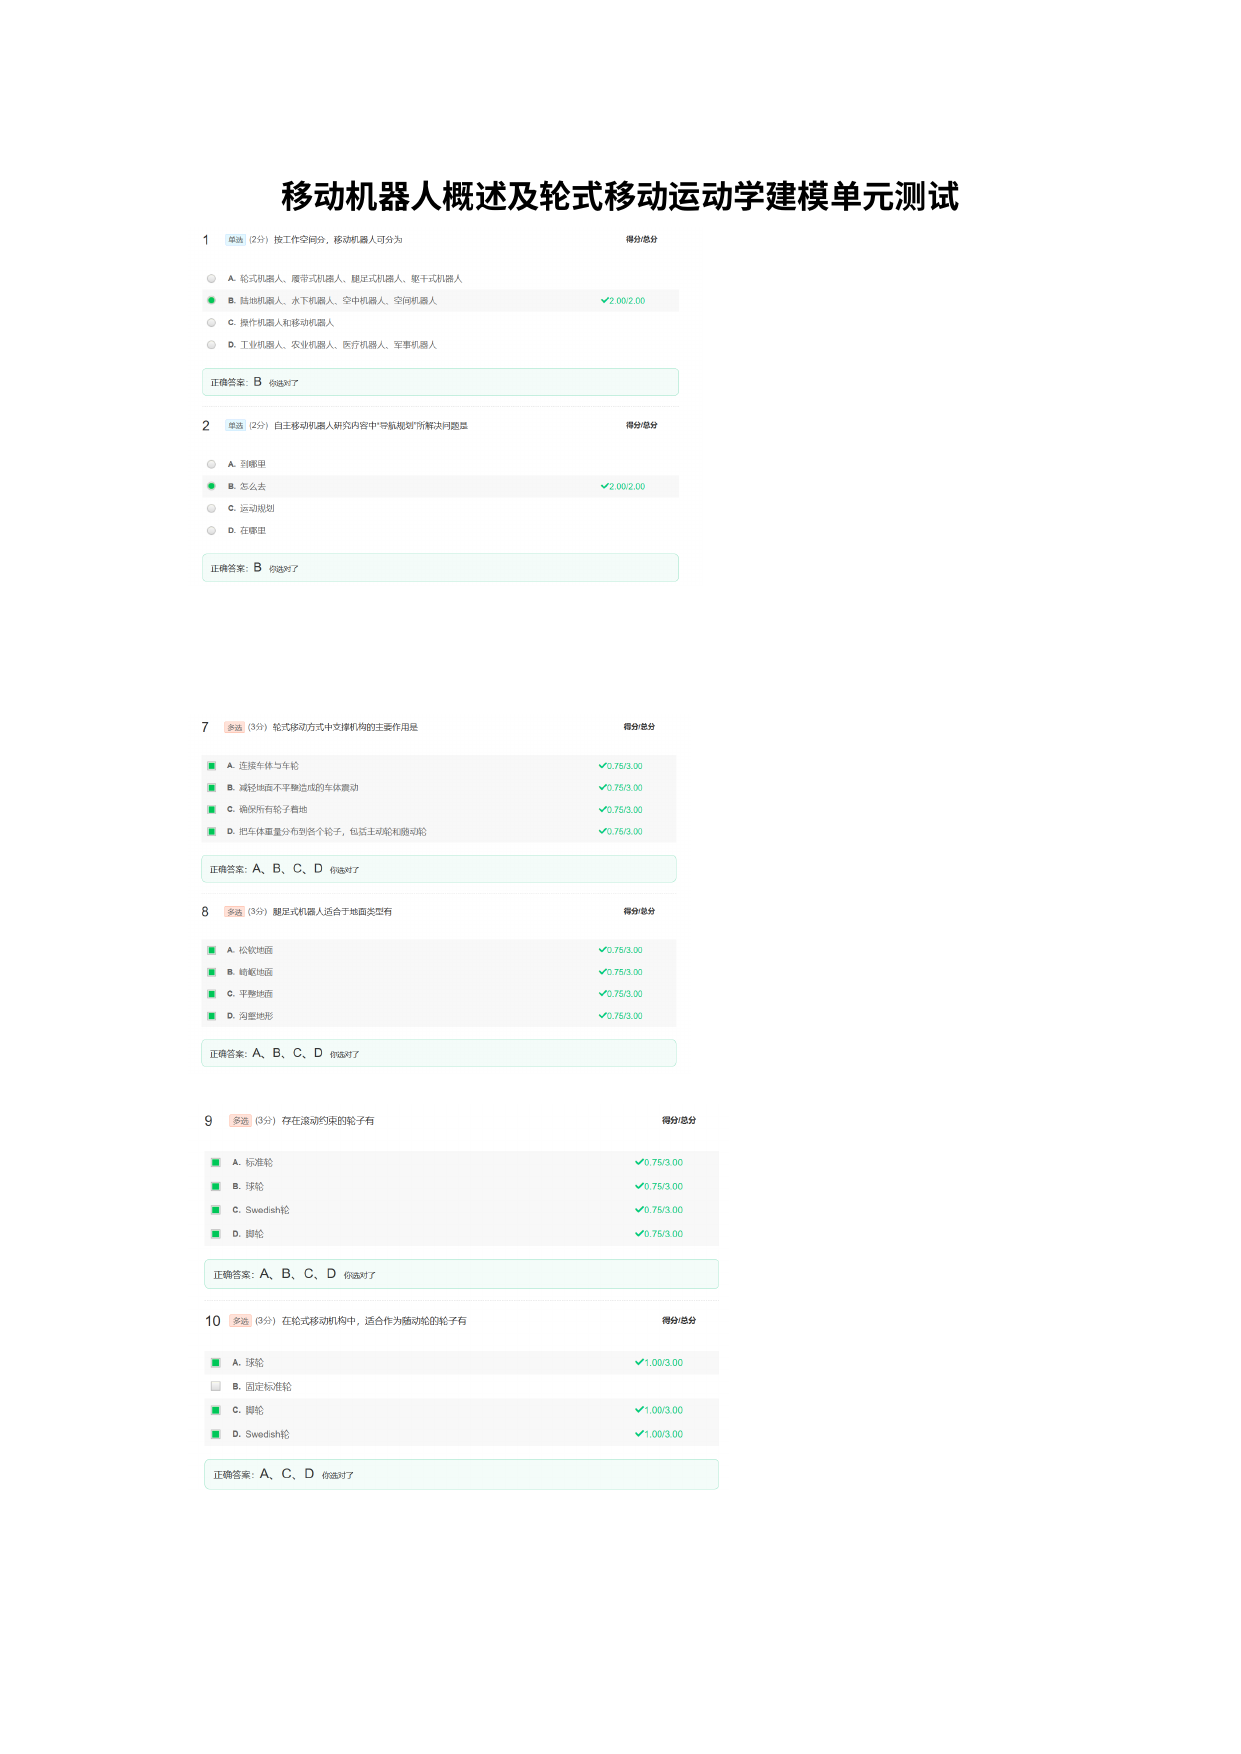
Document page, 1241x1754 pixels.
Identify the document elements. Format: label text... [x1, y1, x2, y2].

picture [187, 714, 692, 1074]
subtitle 移动机器人概述及轮式移动运动学建模单元测试 [187, 162, 1053, 227]
picture [187, 227, 703, 586]
picture [187, 1104, 730, 1490]
